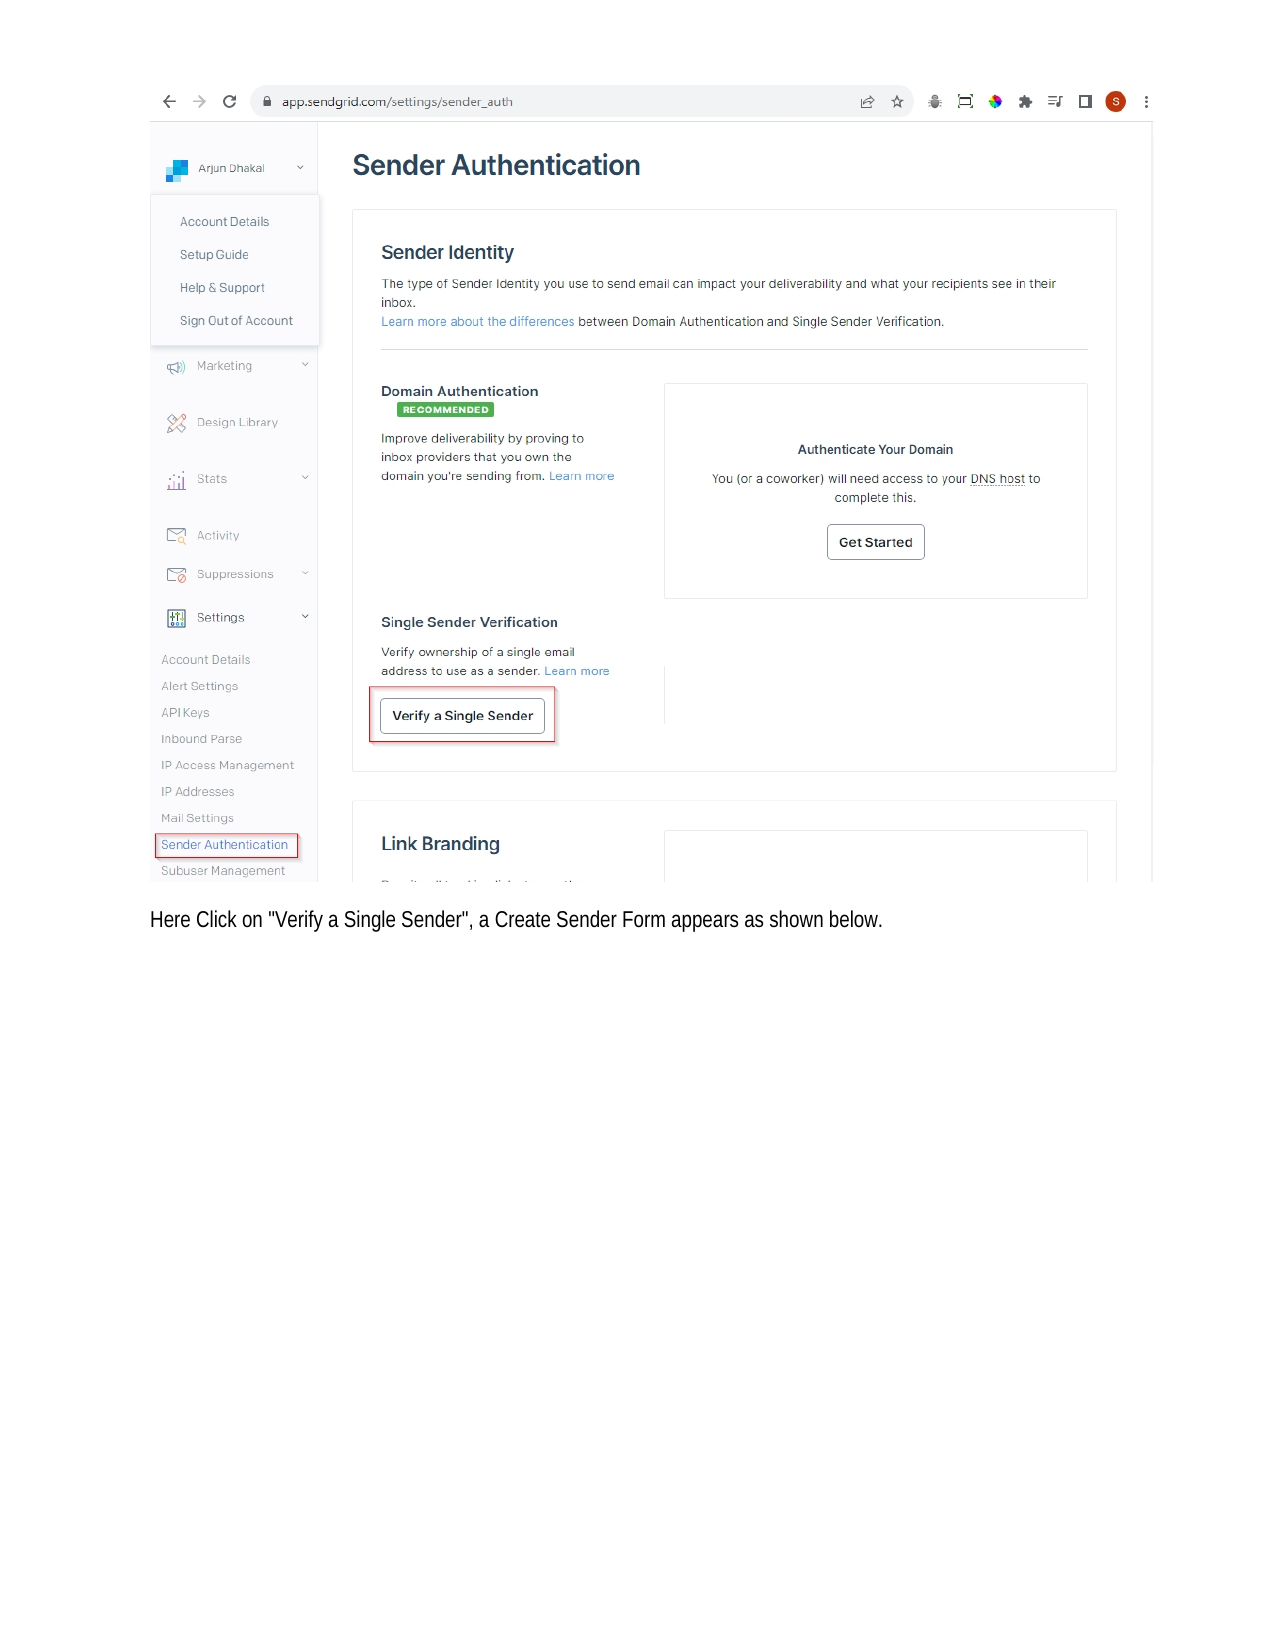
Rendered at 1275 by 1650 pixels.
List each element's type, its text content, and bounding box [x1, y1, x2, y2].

text Here Click on "Verify a Single Sender", a Create Sender Form appears as shown below. [150, 906, 1153, 933]
picture [150, 84, 1154, 882]
